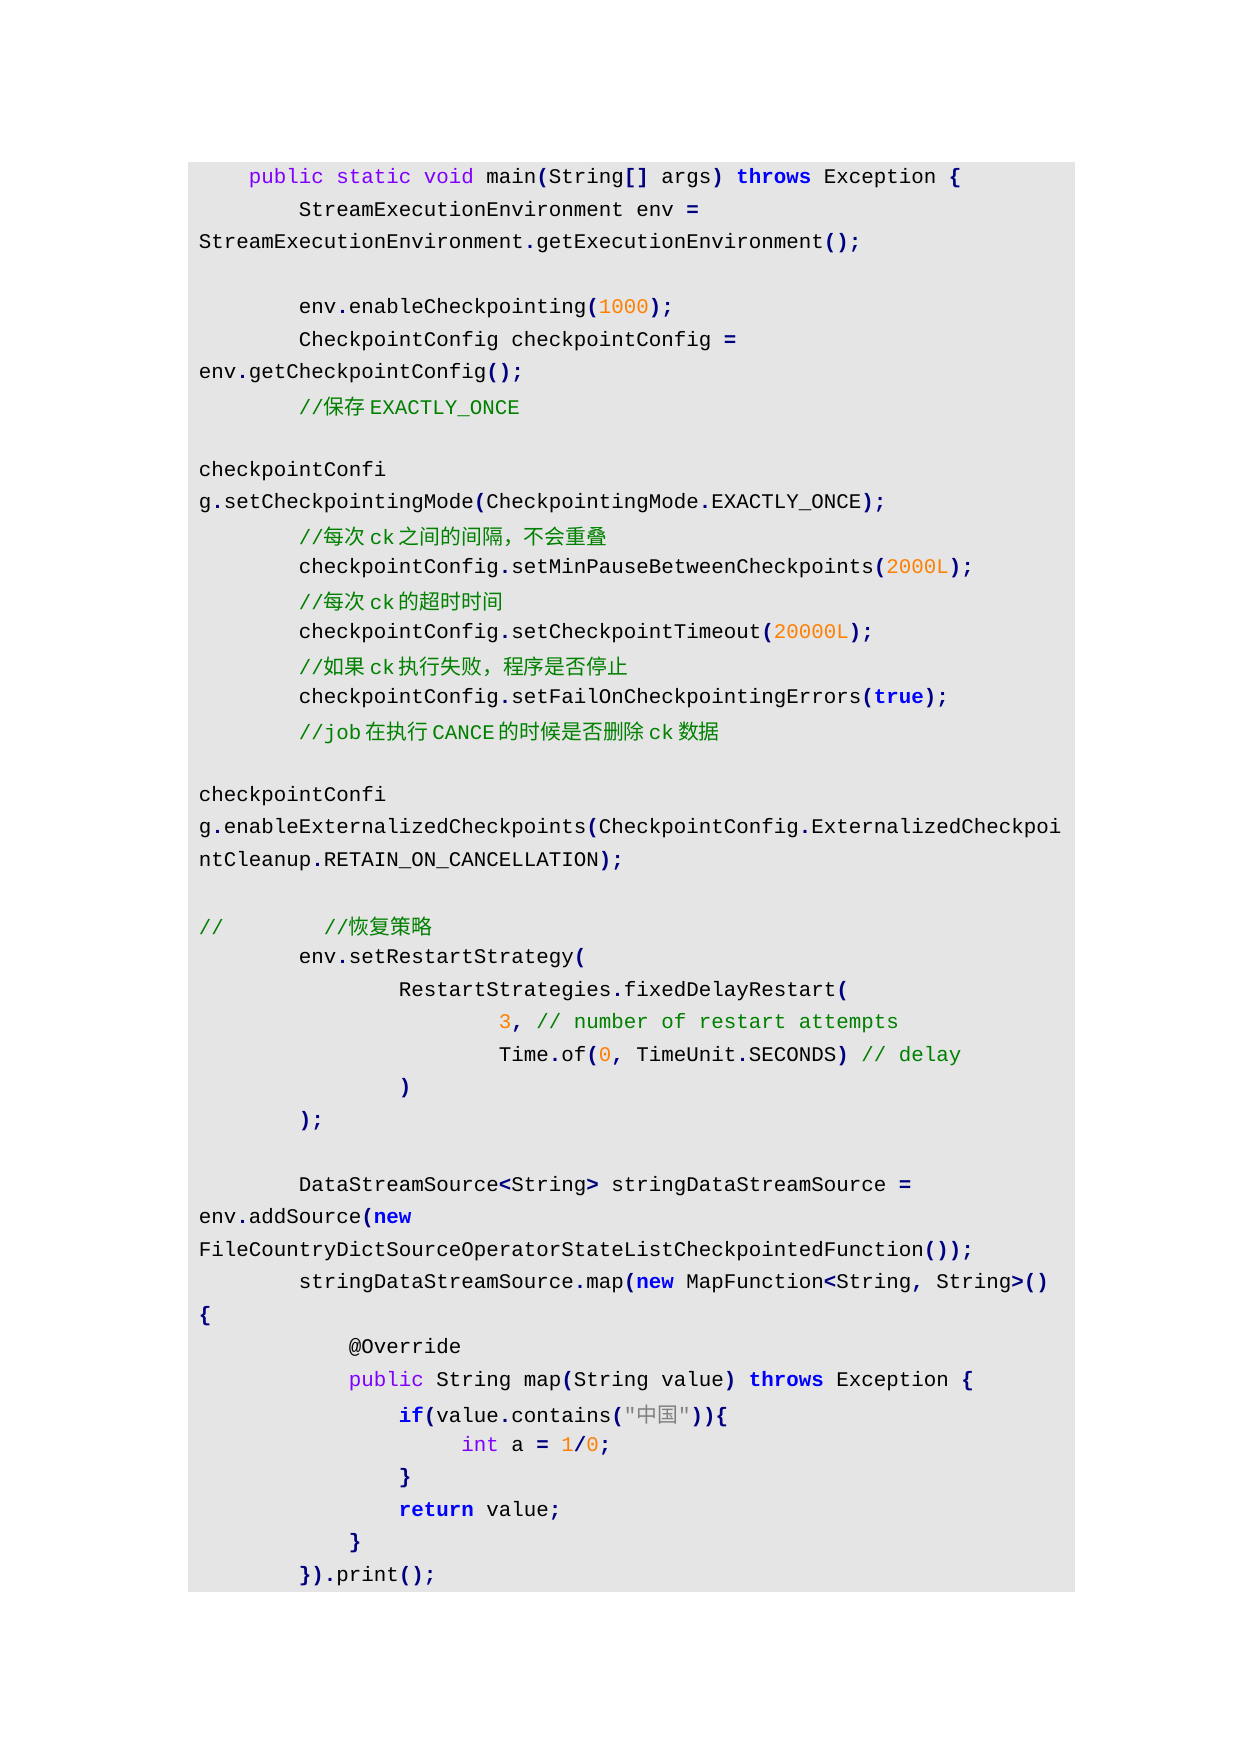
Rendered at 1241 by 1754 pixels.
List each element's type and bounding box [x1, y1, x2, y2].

table_header [188, 162, 1075, 1592]
